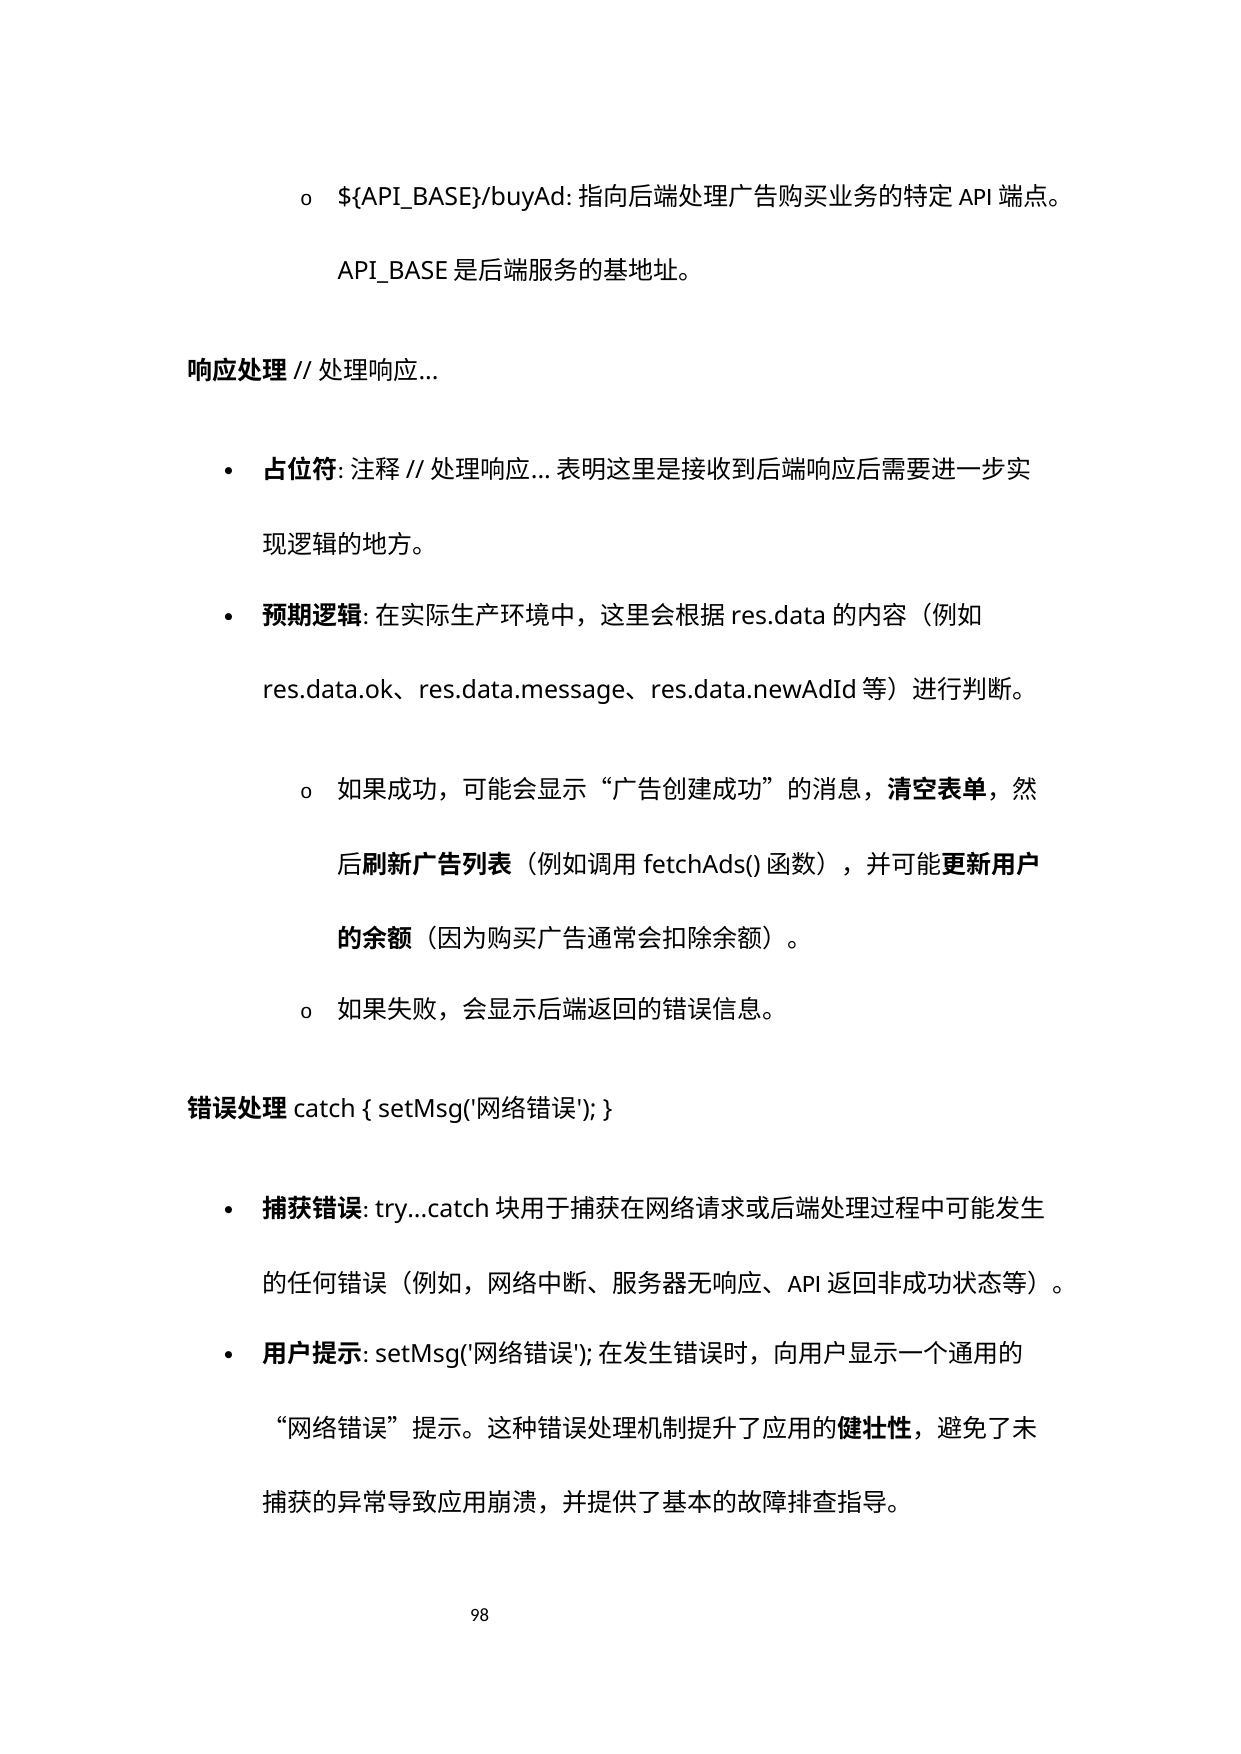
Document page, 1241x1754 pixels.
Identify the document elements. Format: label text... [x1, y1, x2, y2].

list 如果成功，可能会显示“广告创建成功”的消息，清空表单，然后刷新广告列表（例如调用 fetchAds() 函数），并可能更新用户的余额（因为购买广告通常会扣除余额）。 [300, 755, 1053, 969]
text 响应处理 // 处理响应... [187, 336, 1053, 401]
list 预期逻辑: 在实际生产环境中，这里会根据 res.data 的内容（例如 res.data.ok、res.data.message、res.data.newAdId 等）进行判断。 [225, 581, 1053, 720]
list 如果失败，会显示后端返回的错误信息。 [300, 975, 1053, 1040]
text 错误处理 catch { setMsg('网络错误'); } [187, 1074, 1053, 1139]
list 用户提示: setMsg('网络错误'); 在发生错误时，向用户显示一个通用的“网络错误”提示。这种错误处理机制提升了应用的健壮性，避免了未捕获的异常导致应用崩溃，并提供了基本的故障排查指导。 [225, 1319, 1053, 1533]
list 捕获错误: try...catch 块用于捕获在网络请求或后端处理过程中可能发生的任何错误（例如，网络中断、服务器无响应、API 返回非成功状态等）。 [225, 1174, 1053, 1314]
list ${API_BASE}/buyAd: 指向后端处理广告购买业务的特定 API 端点。API_BASE 是后端服务的基地址。 [300, 162, 1053, 301]
list 占位符: 注释 // 处理响应... 表明这里是接收到后端响应后需要进一步实现逻辑的地方。 [225, 436, 1053, 575]
